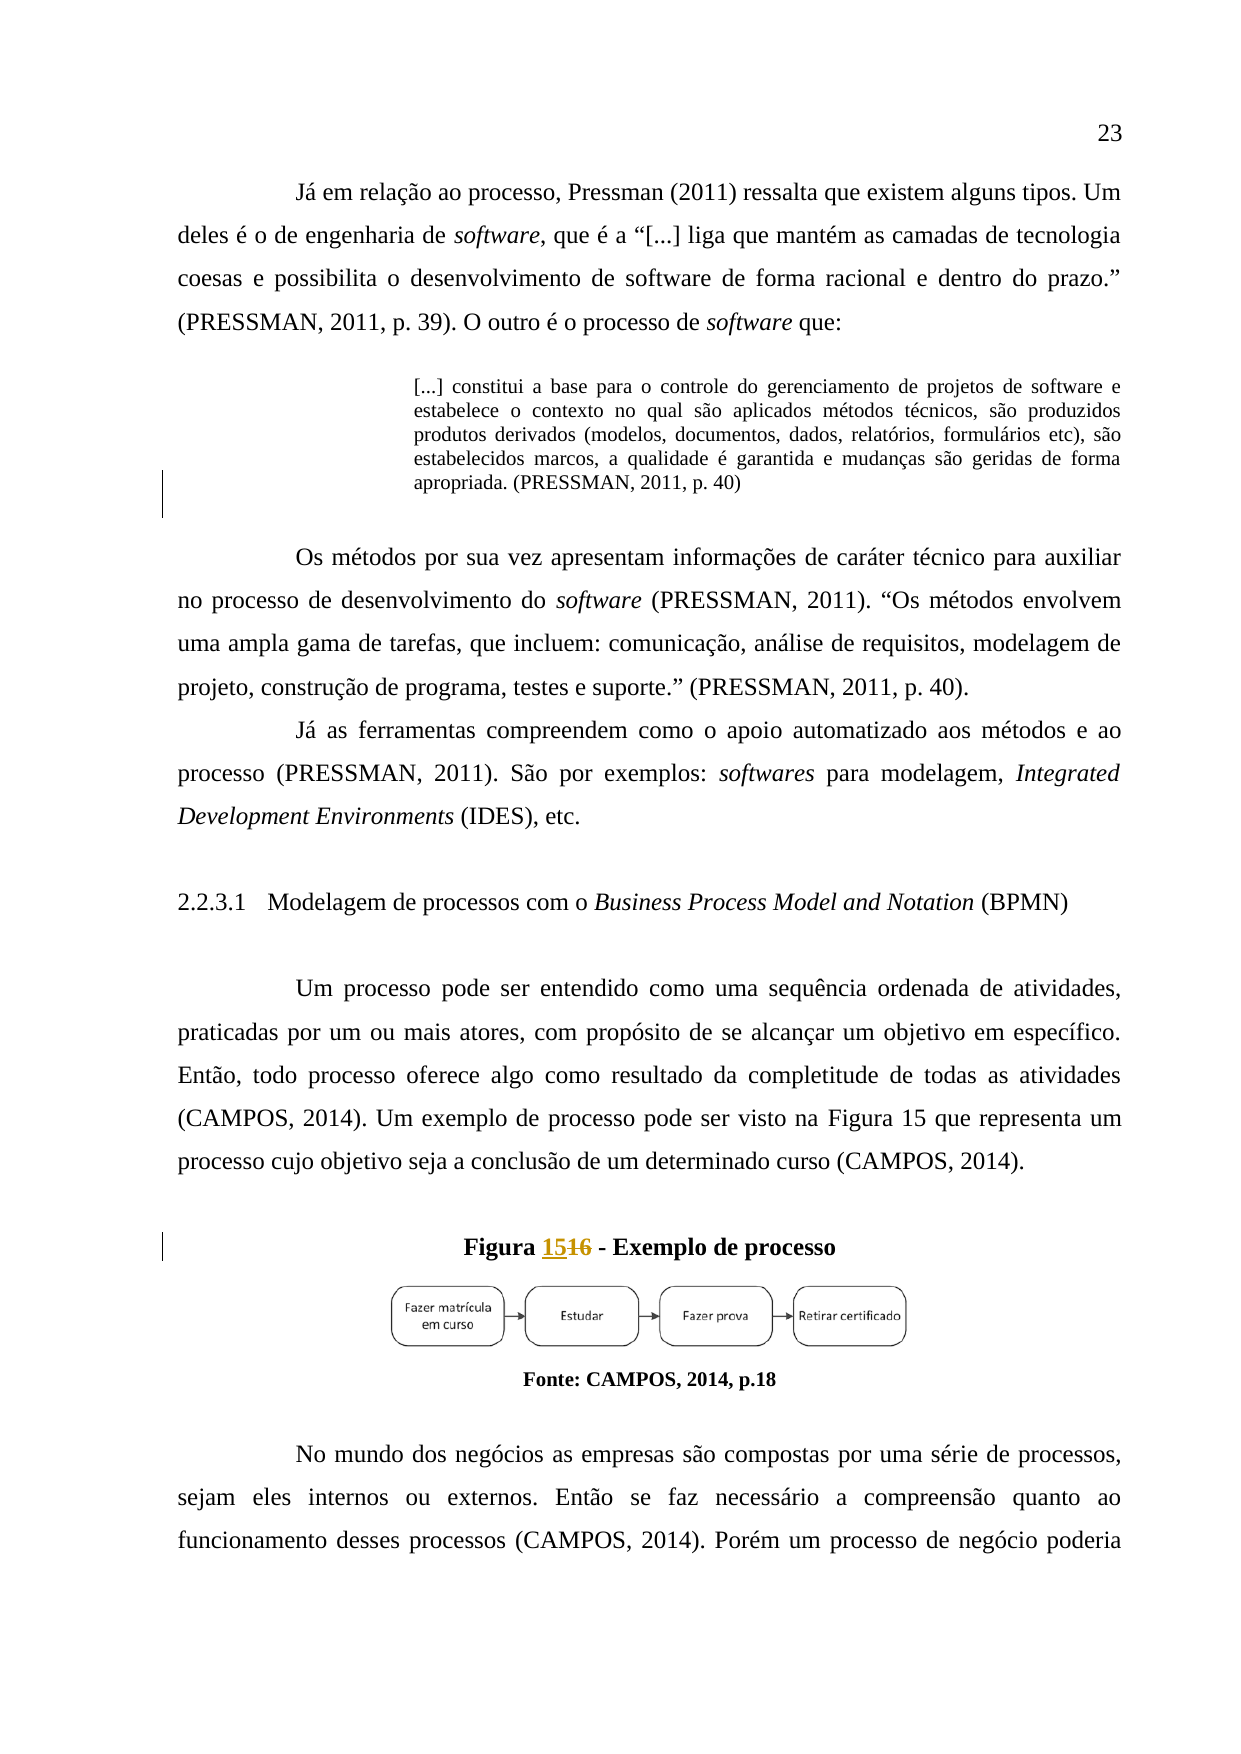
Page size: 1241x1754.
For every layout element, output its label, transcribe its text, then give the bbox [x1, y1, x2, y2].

text [...] constitui a base para o controle do gerenciamento de projetos de software e estabelece o contexto no qual são aplicados métodos técnicos, são produzidos produtos derivados (modelos, documentos, dados, relatórios, formulários etc), são estabelecidos marcos, a qualidade é garantida e mudanças são geridas de forma apropriada. (PRESSMAN, 2011, p. 40) [413, 374, 1122, 494]
text Figura - Exemplo de processo [177, 1232, 1122, 1261]
text Fonte: CAMPOS, 2014, p.18 [177, 1367, 1122, 1391]
picture [387, 1275, 913, 1353]
text Os métodos por sua vez apresentam informações de caráter técnico para auxiliar no processo de desenvolvimento do software (PRESSMAN, 2011). “Os métodos envolvem uma ampla gama de tarefas, que incluem: comunicação, análise de requisitos, modelagem de projeto, construção de programa, testes e suporte.” (PRESSMAN, 2011, p. 40). [177, 542, 1122, 700]
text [177, 1439, 1122, 1554]
subtitle Modelagem de processos com o Business Process Model and Notation (BPMN) [177, 887, 1122, 916]
text Já em relação ao processo, Pressman (2011) ressalta que existem alguns tipos. Um deles é o de engenharia de software, que é a “[...] liga que mantém as camadas de tecnologia coesas e possibilita o desenvolvimento de software de forma racional e dentro do prazo.” (PRESSMAN, 2011, p. 39). O outro é o processo de software que: [177, 177, 1122, 335]
text Já as ferramentas compreendem como o apoio automatizado aos métodos e ao processo (PRESSMAN, 2011). São por exemplos: softwares para modelagem, Integrated Development Environments (IDES), etc. [177, 715, 1122, 830]
